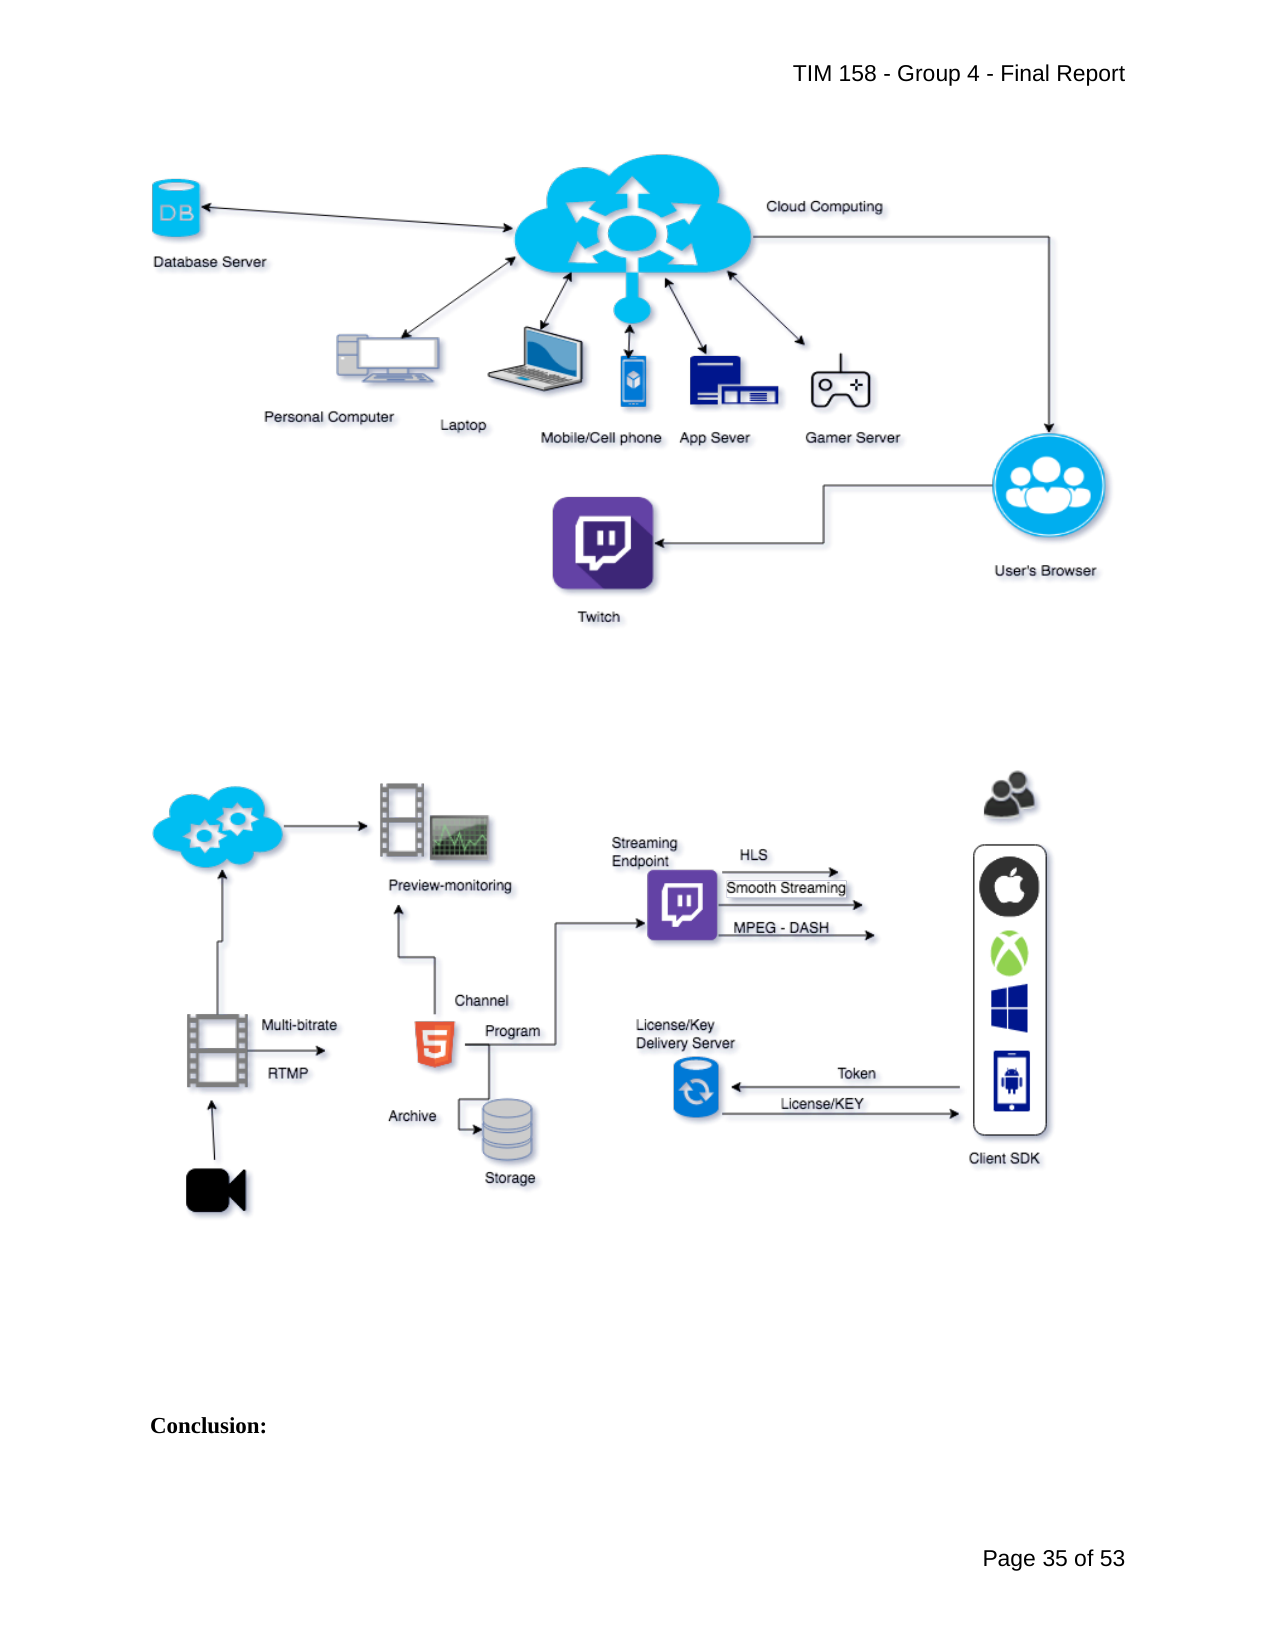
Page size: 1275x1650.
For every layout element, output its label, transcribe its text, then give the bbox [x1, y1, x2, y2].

text Conclusion: [150, 1412, 1125, 1438]
